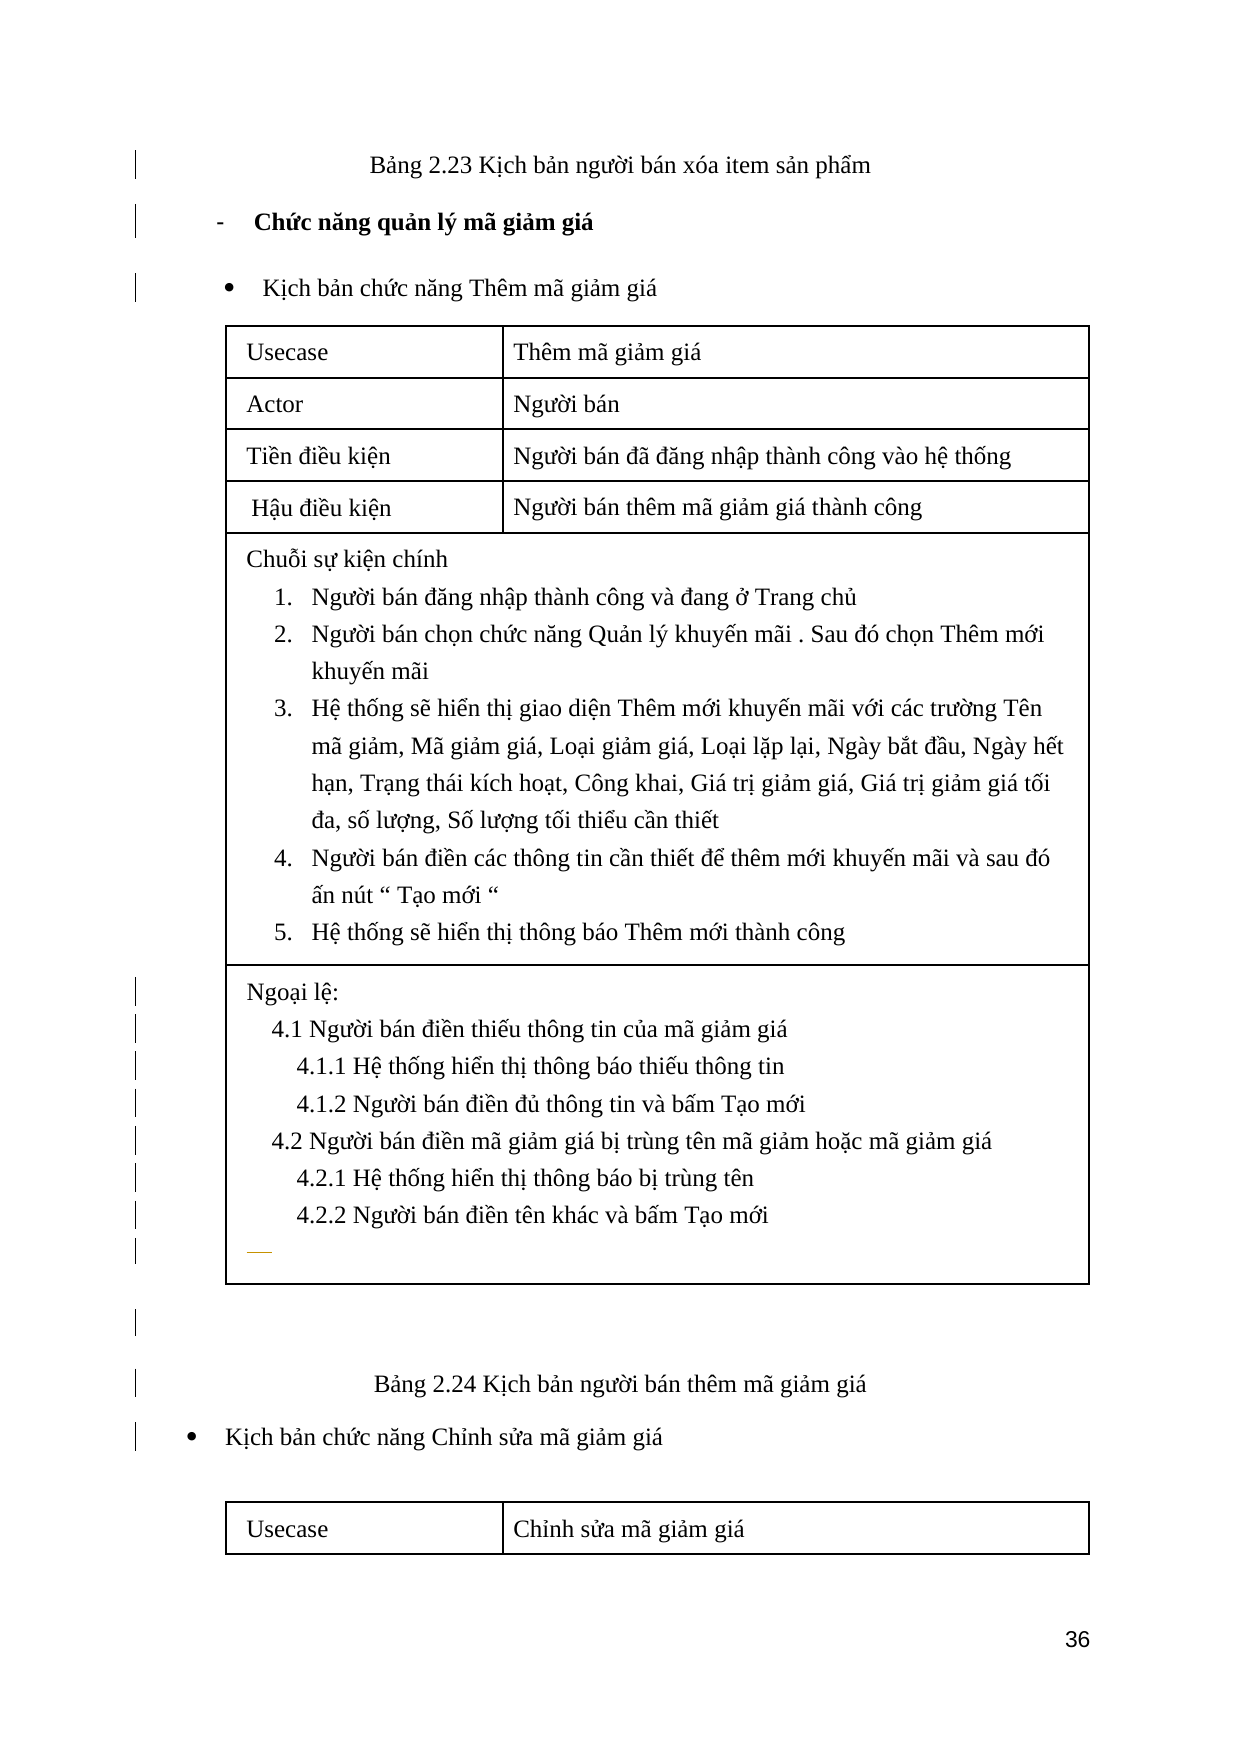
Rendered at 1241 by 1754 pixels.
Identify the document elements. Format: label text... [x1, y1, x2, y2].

table_cell Tiền điều kiện [227, 430, 502, 480]
table_cell Ngoại lệ: 4.1 Người bán điền thiếu thông tin của mã giảm giá 4.1.1 Hệ thống hiển thị thông báo thiếu thông tin 4.1.2 Người bán điền đủ thông tin và bấm Tạo mới 4.2 Người bán điền mã giảm giá bị trùng tên mã giảm hoặc mã giảm giá 4.2.1 Hệ thống hiển thị thông báo bị trùng tên 4.2.2 Người bán điền tên khác và bấm Tạo mới [227, 966, 1088, 1282]
table_cell Actor [227, 379, 502, 428]
table_cell Hậu điều kiện [227, 482, 502, 532]
text Bảng 2.24 Kịch bản người bán thêm mã giảm giá [150, 1369, 1090, 1397]
table_header Usecase [227, 327, 502, 377]
table_header Usecase [227, 1503, 502, 1553]
table_cell Người bán [504, 379, 1088, 428]
table_header Chỉnh sửa mã giảm giá [504, 1503, 1088, 1553]
list Chức năng quản lý mã giảm giá [216, 204, 1090, 238]
table_cell Chuỗi sự kiện chính Người bán đăng nhập thành công và đang ở Trang chủ Người bán chọn chức năng Quản lý khuyến mãi . Sau đó chọn Thêm mới khuyến mãi Hệ thống sẽ hiển thị giao diện Thêm mới khuyến mãi với các trường Tên mã giảm, Mã giảm giá, Loại giảm giá, Loại lặp lại, Ngày bắt đầu, Ngày hết hạn, Trạng thái kích hoạt, Công khai, Giá trị giảm giá, Giá trị giảm giá tối đa, số lượng, Số lượng tối thiểu cần thiết Người bán điền các thông tin cần thiết để thêm mới khuyến mãi và sau đó ấn nút “ Tạo mới “ Hệ thống sẽ hiển thị thông báo Thêm mới thành công [227, 534, 1088, 964]
list Kịch bản chức năng Chỉnh sửa mã giảm giá [187, 1422, 1090, 1451]
table_cell Người bán đã đăng nhập thành công vào hệ thống [504, 430, 1088, 480]
table_header Thêm mã giảm giá [504, 327, 1088, 377]
table_cell Người bán thêm mã giảm giá thành công [504, 482, 1088, 532]
list Kịch bản chức năng Thêm mã giảm giá [225, 273, 1090, 302]
text Bảng 2.23 Kịch bản người bán xóa item sản phẩm [150, 150, 1090, 179]
